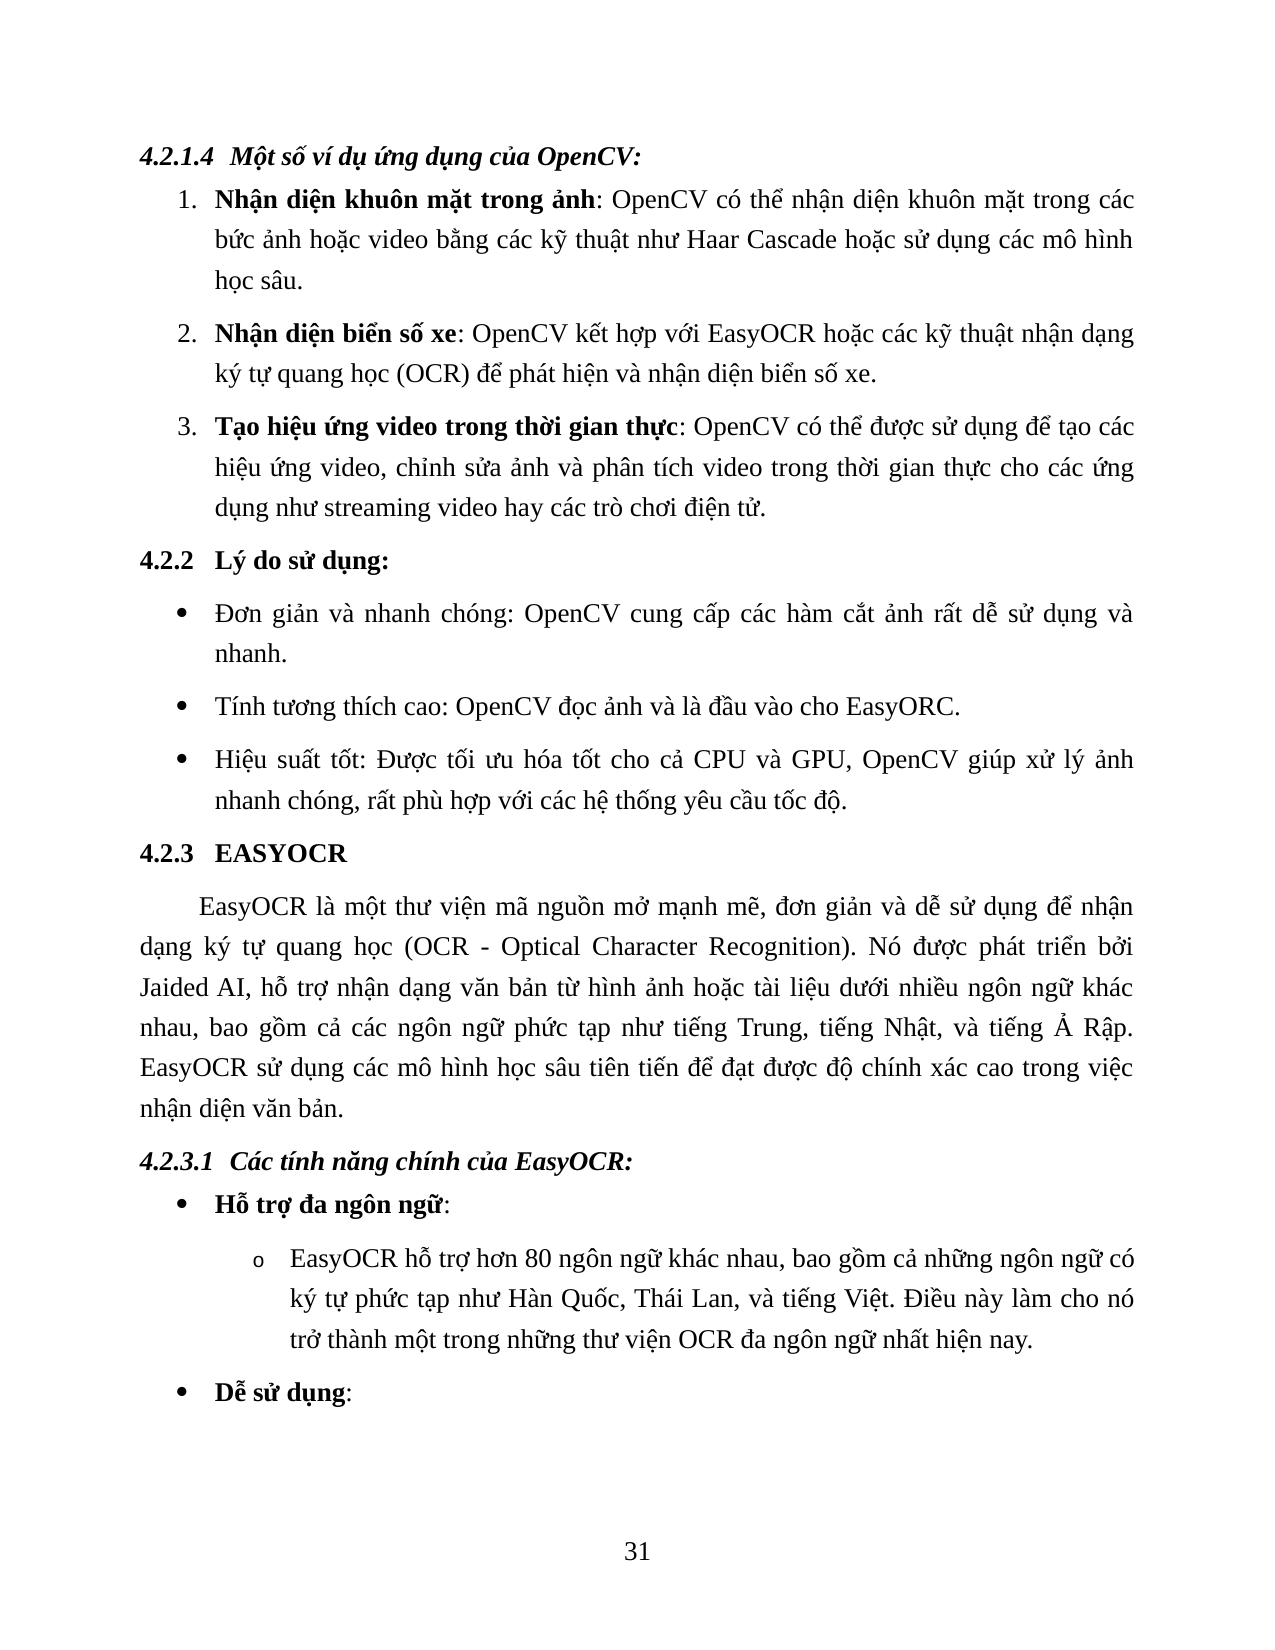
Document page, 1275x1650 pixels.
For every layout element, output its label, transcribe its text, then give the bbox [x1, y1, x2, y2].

list Tính tương thích cao: OpenCV đọc ảnh và là đầu vào cho EasyORC. [177, 690, 1135, 722]
list EasyOCR hỗ trợ hơn 80 ngôn ngữ khác nhau, bao gồm cả những ngôn ngữ có ký tự phức tạp như Hàn Quốc, Thái Lan, và tiếng Việt. Điều này làm cho nó trở thành một trong những thư viện OCR đa ngôn ngữ nhất hiện nay. [252, 1242, 1135, 1354]
text EasyOCR là một thư viện mã nguồn mở mạnh mẽ, đơn giản và dễ sử dụng để nhận dạng ký tự quang học (OCR - Optical Character Recognition). Nó được phát triển bởi Jaided AI, hỗ trợ nhận dạng văn bản từ hình ảnh hoặc tài liệu dưới nhiều ngôn ngữ khác nhau, bao gồm cả các ngôn ngữ phức tạp như tiếng Trung, tiếng Nhật, và tiếng Ả Rập. EasyOCR sử dụng các mô hình học sâu tiên tiến để đạt được độ chính xác cao trong việc nhận diện văn bản. [139, 890, 1135, 1123]
list Đơn giản và nhanh chóng: OpenCV cung cấp các hàm cắt ảnh rất dễ sử dụng và nhanh. [177, 597, 1135, 669]
subtitle Lý do sử dụng: [139, 544, 1135, 575]
list Hiệu suất tốt: Được tối ưu hóa tốt cho cả CPU và GPU, OpenCV giúp xử lý ảnh nhanh chóng, rất phù hợp với các hệ thống yêu cầu tốc độ. [177, 743, 1135, 815]
subtitle EASYOCR [139, 837, 1135, 868]
list Hỗ trợ đa ngôn ngữ: [177, 1188, 1135, 1220]
subtitle Một số ví dụ ứng dụng của OpenCV: [139, 139, 1135, 171]
list Tạo hiệu ứng video trong thời gian thực: OpenCV có thể được sử dụng để tạo các hiệu ứng video, chỉnh sửa ảnh và phân tích video trong thời gian thực cho các ứng dụng như streaming video hay các trò chơi điện tử. [177, 410, 1135, 522]
list Nhận diện biển số xe: OpenCV kết hợp với EasyOCR hoặc các kỹ thuật nhận dạng ký tự quang học (OCR) để phát hiện và nhận diện biển số xe. [177, 317, 1135, 388]
list Dễ sử dụng: [177, 1376, 1135, 1407]
subtitle Các tính năng chính của EasyOCR: [139, 1145, 1135, 1176]
list Nhận diện khuôn mặt trong ảnh: OpenCV có thể nhận diện khuôn mặt trong các bức ảnh hoặc video bằng các kỹ thuật như Haar Cascade hoặc sử dụng các mô hình học sâu. [177, 183, 1135, 295]
